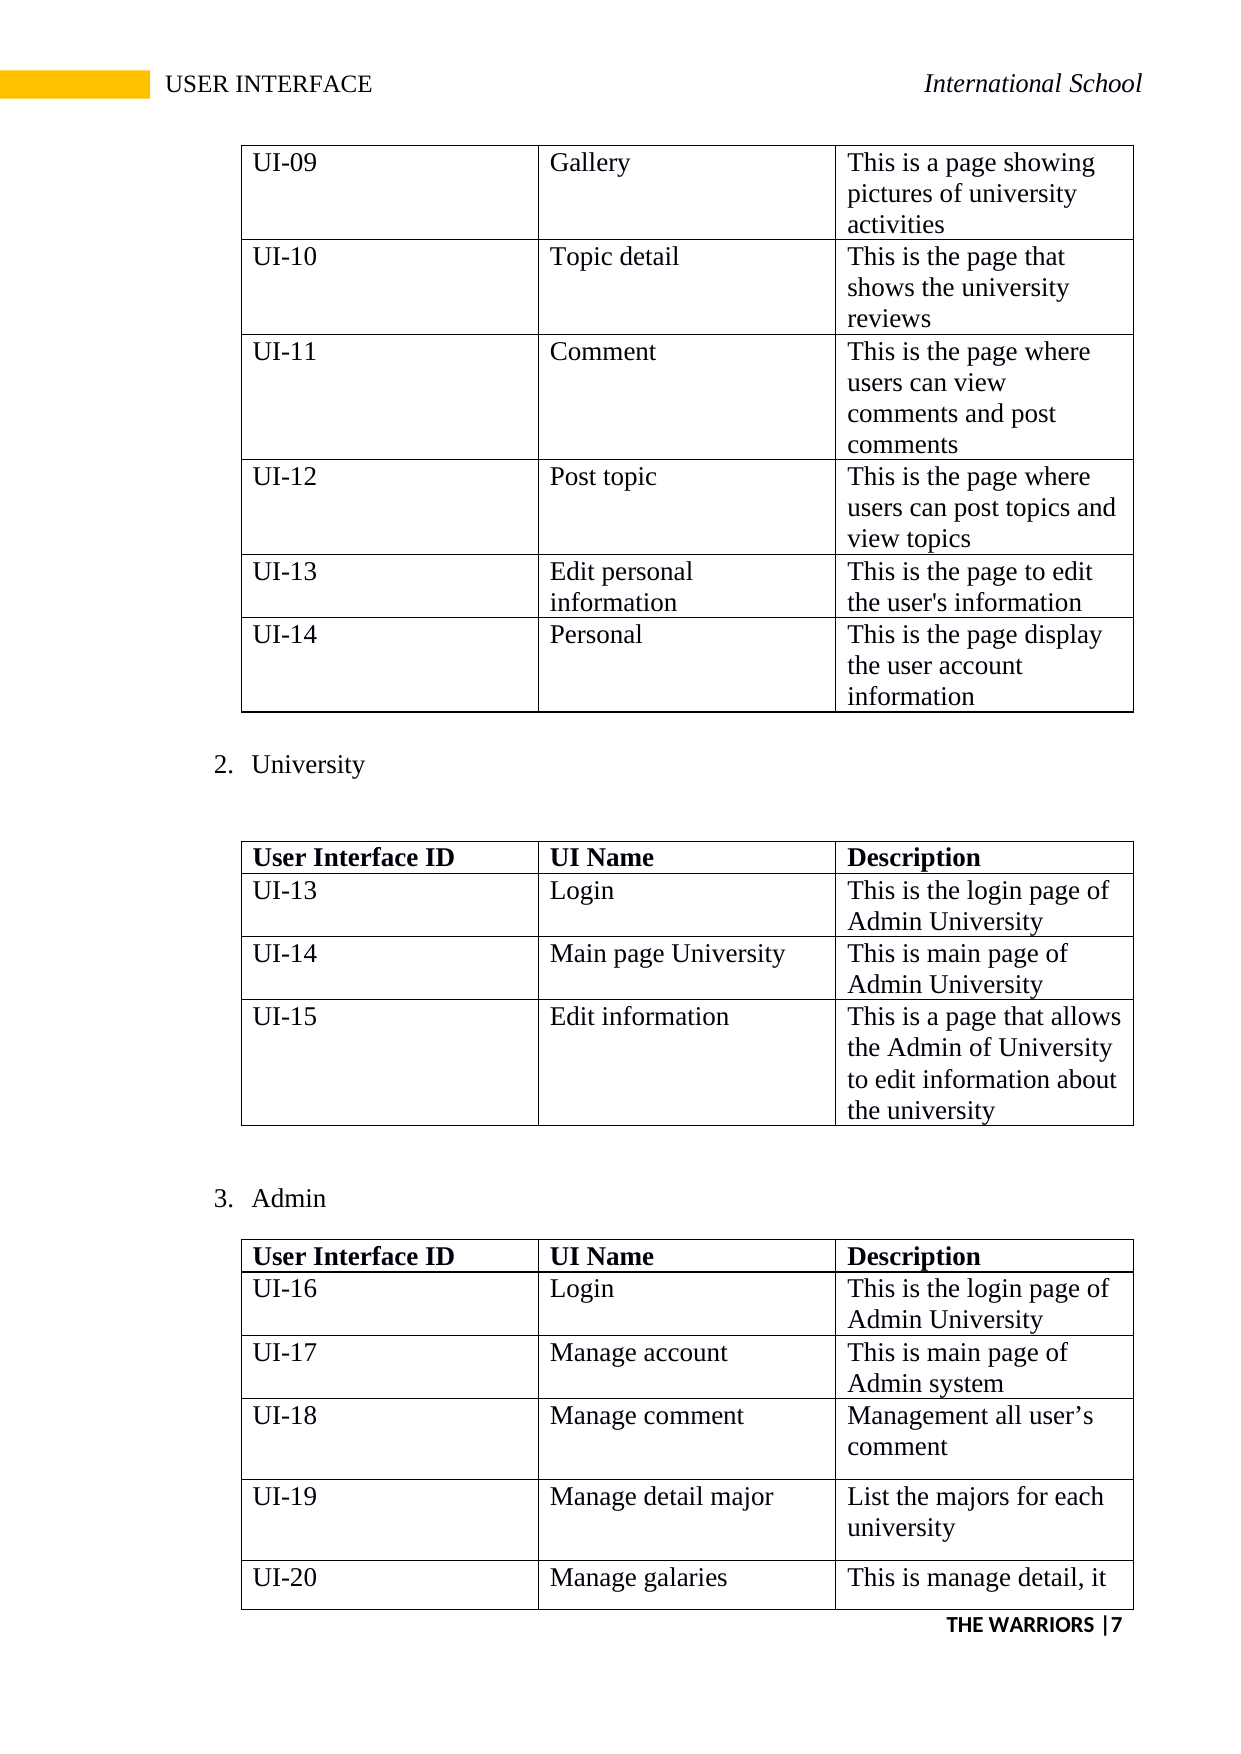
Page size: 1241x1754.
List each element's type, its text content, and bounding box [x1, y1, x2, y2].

table_header Description [836, 842, 1133, 873]
table_header User Interface ID [242, 1240, 538, 1271]
table_cell This is main page of Admin system [836, 1336, 1133, 1398]
table_cell Gallery [539, 146, 835, 239]
table_cell UI-15 [242, 1000, 538, 1125]
table_cell This is the login page of Admin University [836, 1273, 1133, 1335]
table_cell Manage comment [539, 1399, 835, 1479]
table_cell This is the login page of Admin University [836, 874, 1133, 936]
table_cell UI-09 [242, 146, 538, 239]
table_cell UI-13 [242, 874, 538, 936]
table_header UI Name [539, 842, 835, 873]
table_cell Personal [539, 618, 835, 711]
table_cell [836, 1561, 1133, 1609]
table_cell Manage galaries [539, 1561, 835, 1609]
table_cell This is the page where users can view comments and post comments [836, 335, 1133, 459]
table_cell Post topic [539, 460, 835, 554]
table_cell This is the page that shows the university reviews [836, 240, 1133, 333]
table_cell UI-11 [242, 335, 538, 459]
table_cell UI-12 [242, 460, 538, 554]
table_cell UI-14 [242, 618, 538, 711]
table_cell This is a page showing pictures of university activities [836, 146, 1133, 239]
table_cell Manage account [539, 1336, 835, 1398]
table_cell UI-16 [242, 1273, 538, 1335]
table_cell This is the page where users can post topics and view topics [836, 460, 1133, 554]
table_cell UI-18 [242, 1399, 538, 1479]
table_cell Edit personal information [539, 555, 835, 617]
table_cell UI-17 [242, 1336, 538, 1398]
table_cell Management all user’s comment [836, 1399, 1133, 1479]
table_cell UI-20 [242, 1561, 538, 1609]
table_cell UI-19 [242, 1480, 538, 1560]
table_cell UI-10 [242, 240, 538, 333]
table_cell This is main page of Admin University [836, 937, 1133, 999]
table_header Description [836, 1240, 1133, 1271]
table_cell This is the page display the user account information [836, 618, 1133, 711]
table_cell Topic detail [539, 240, 835, 333]
table_cell Login [539, 874, 835, 936]
list University [213, 748, 1122, 779]
table_cell This is the page to edit the user's information [836, 555, 1133, 617]
table_cell Edit information [539, 1000, 835, 1125]
table_header UI Name [539, 1240, 835, 1271]
table_cell This is a page that allows the Admin of University to edit information about the university [836, 1000, 1133, 1125]
table_cell Manage detail major [539, 1480, 835, 1560]
table_header User Interface ID [242, 842, 538, 873]
table_cell List the majors for each university [836, 1480, 1133, 1560]
table_cell Main page University [539, 937, 835, 999]
list Admin [213, 1183, 1122, 1214]
table_cell Login [539, 1273, 835, 1335]
table_cell Comment [539, 335, 835, 459]
table_cell UI-14 [242, 937, 538, 999]
table_cell UI-13 [242, 555, 538, 617]
